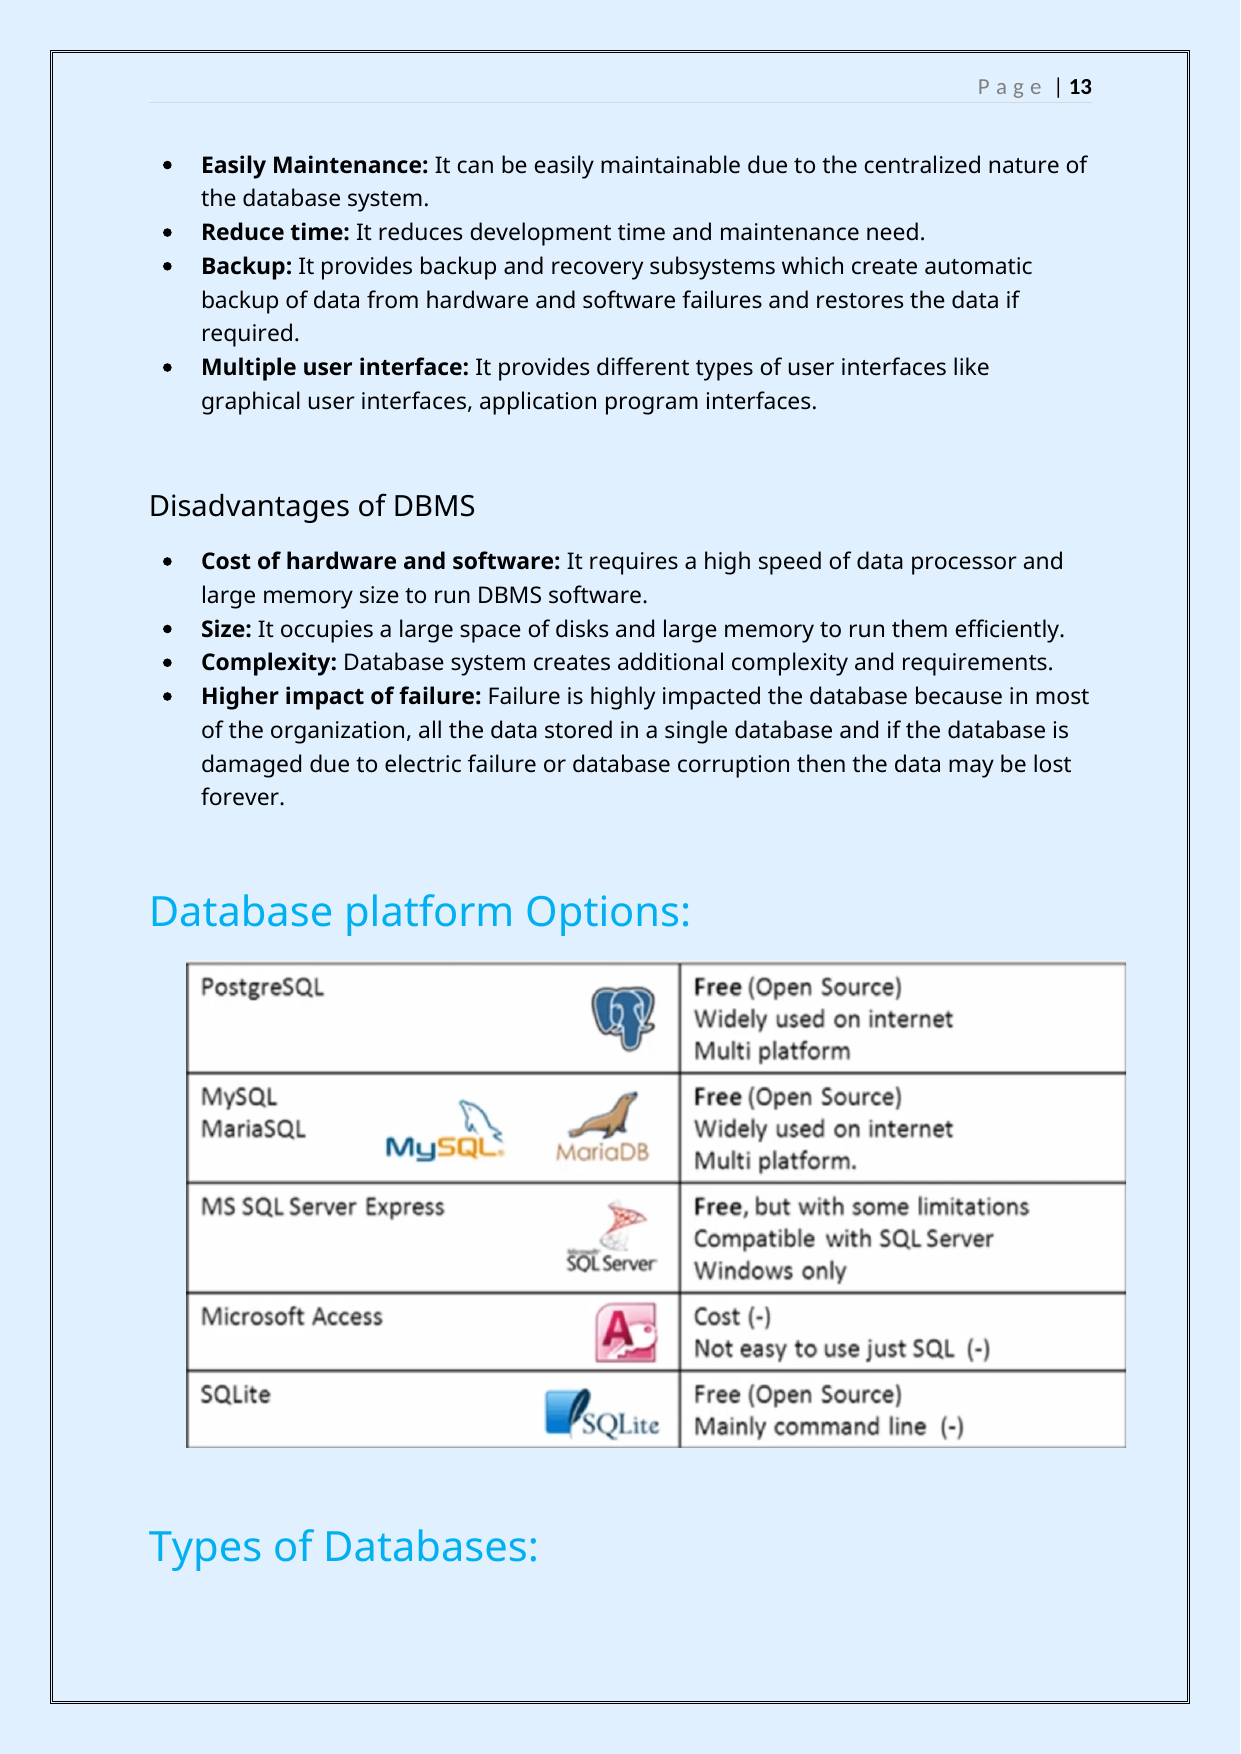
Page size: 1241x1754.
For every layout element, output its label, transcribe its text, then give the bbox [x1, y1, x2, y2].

list Size: It occupies a large space of disks and large memory to run them efficiently. [163, 613, 1092, 644]
list Cost of hardware and software: It requires a high speed of data processor and large memory size to run DBMS software. [163, 545, 1092, 610]
text Database platform Options: [148, 882, 1092, 939]
list Reduce time: It reduces development time and maintenance need. [163, 216, 1092, 247]
picture [186, 960, 1127, 1448]
list Higher impact of failure: Failure is highly impacted the database because in most of the organization, all the data stored in a single database and if the database is damaged due to electric failure or database corruption then the data may be lost forever. [163, 680, 1092, 813]
list Multiple user interface: It provides different types of user interfaces like graphical user interfaces, application program interfaces. [163, 351, 1092, 416]
text Types of Databases: [148, 1517, 1092, 1573]
list Easily Maintenance: It can be easily maintainable due to the centralized nature of the database system. [163, 148, 1092, 213]
list Complexity: Database system creates additional complexity and requirements. [163, 646, 1092, 678]
list Backup: It provides backup and recovery subsystems which create automatic backup of data from hardware and software failures and restores the data if required. [163, 250, 1092, 348]
text Disadvantages of DBMS [148, 486, 1092, 525]
